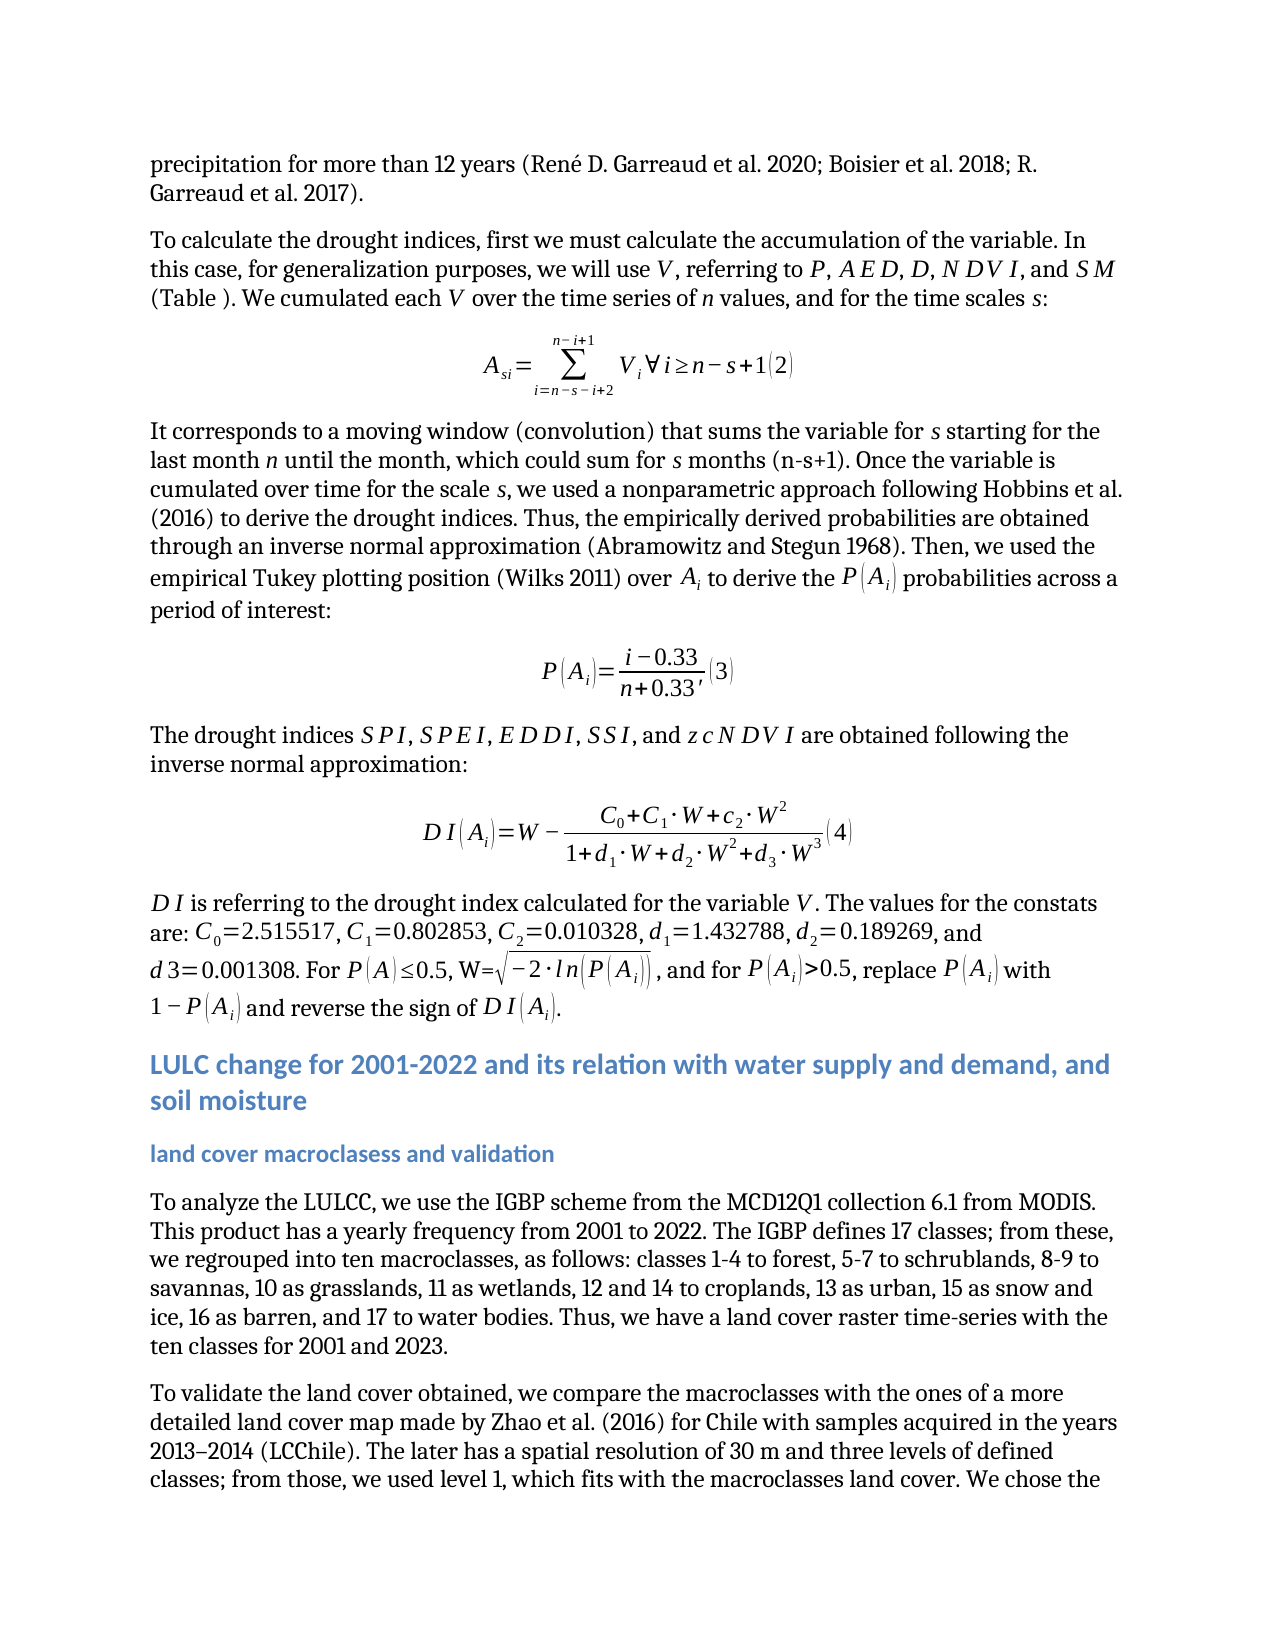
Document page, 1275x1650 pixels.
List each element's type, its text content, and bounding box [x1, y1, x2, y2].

subtitle LULC change for 2001-2022 and its relation with water supply and demand, and soil moisture [150, 1046, 1125, 1118]
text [150, 1379, 1125, 1494]
text To analyze the LULCC, we use the IGBP scheme from the MCD12Q1 collection 6.1 from MODIS. This product has a yearly frequency from 2001 to 2022. The IGBP defines 17 classes; from these, we regrouped into ten macroclasses, as follows: classes 1-4 to forest, 5-7 to schrublands, 8-9 to savannas, 10 as grasslands, 11 as wetlands, 12 and 14 to croplands, 13 as urban, 15 as snow and ice, 16 as barren, and 17 to water bodies. Thus, we have a land cover raster time-series with the ten classes for 2001 and 2023. [150, 1188, 1125, 1360]
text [150, 150, 1125, 207]
text is referring to the drought index calculated for the variable . The values for the constats are: , , , , , and . For , W= , and for , replace with and reverse the sign of . [150, 889, 1125, 1026]
text It corresponds to a moving window (convolution) that sums the variable for starting for the last month until the month, which could sum for months (n-s+1). Once the variable is cumulated over time for the scale , we used a nonparametric approach following Hobbins et al. (2016) to derive the drought indices. Thus, the empirically derived probabilities are obtained through an inverse normal approximation (Abramowitz and Stegun 1968). Then, we used the empirical Tukey plotting position (Wilks 2011) over to derive the probabilities across a period of interest: [150, 417, 1125, 624]
subtitle land cover macroclasess and validation [150, 1138, 1125, 1169]
text The drought indices , , , , and are obtained following the inverse normal approximation: [150, 721, 1125, 778]
text To calculate the drought indices, first we must calculate the accumulation of the variable. In this case, for generalization purposes, we will use , referring to , , , , and (Table ). We cumulated each over the time series of values, and for the time scales : [150, 226, 1125, 312]
